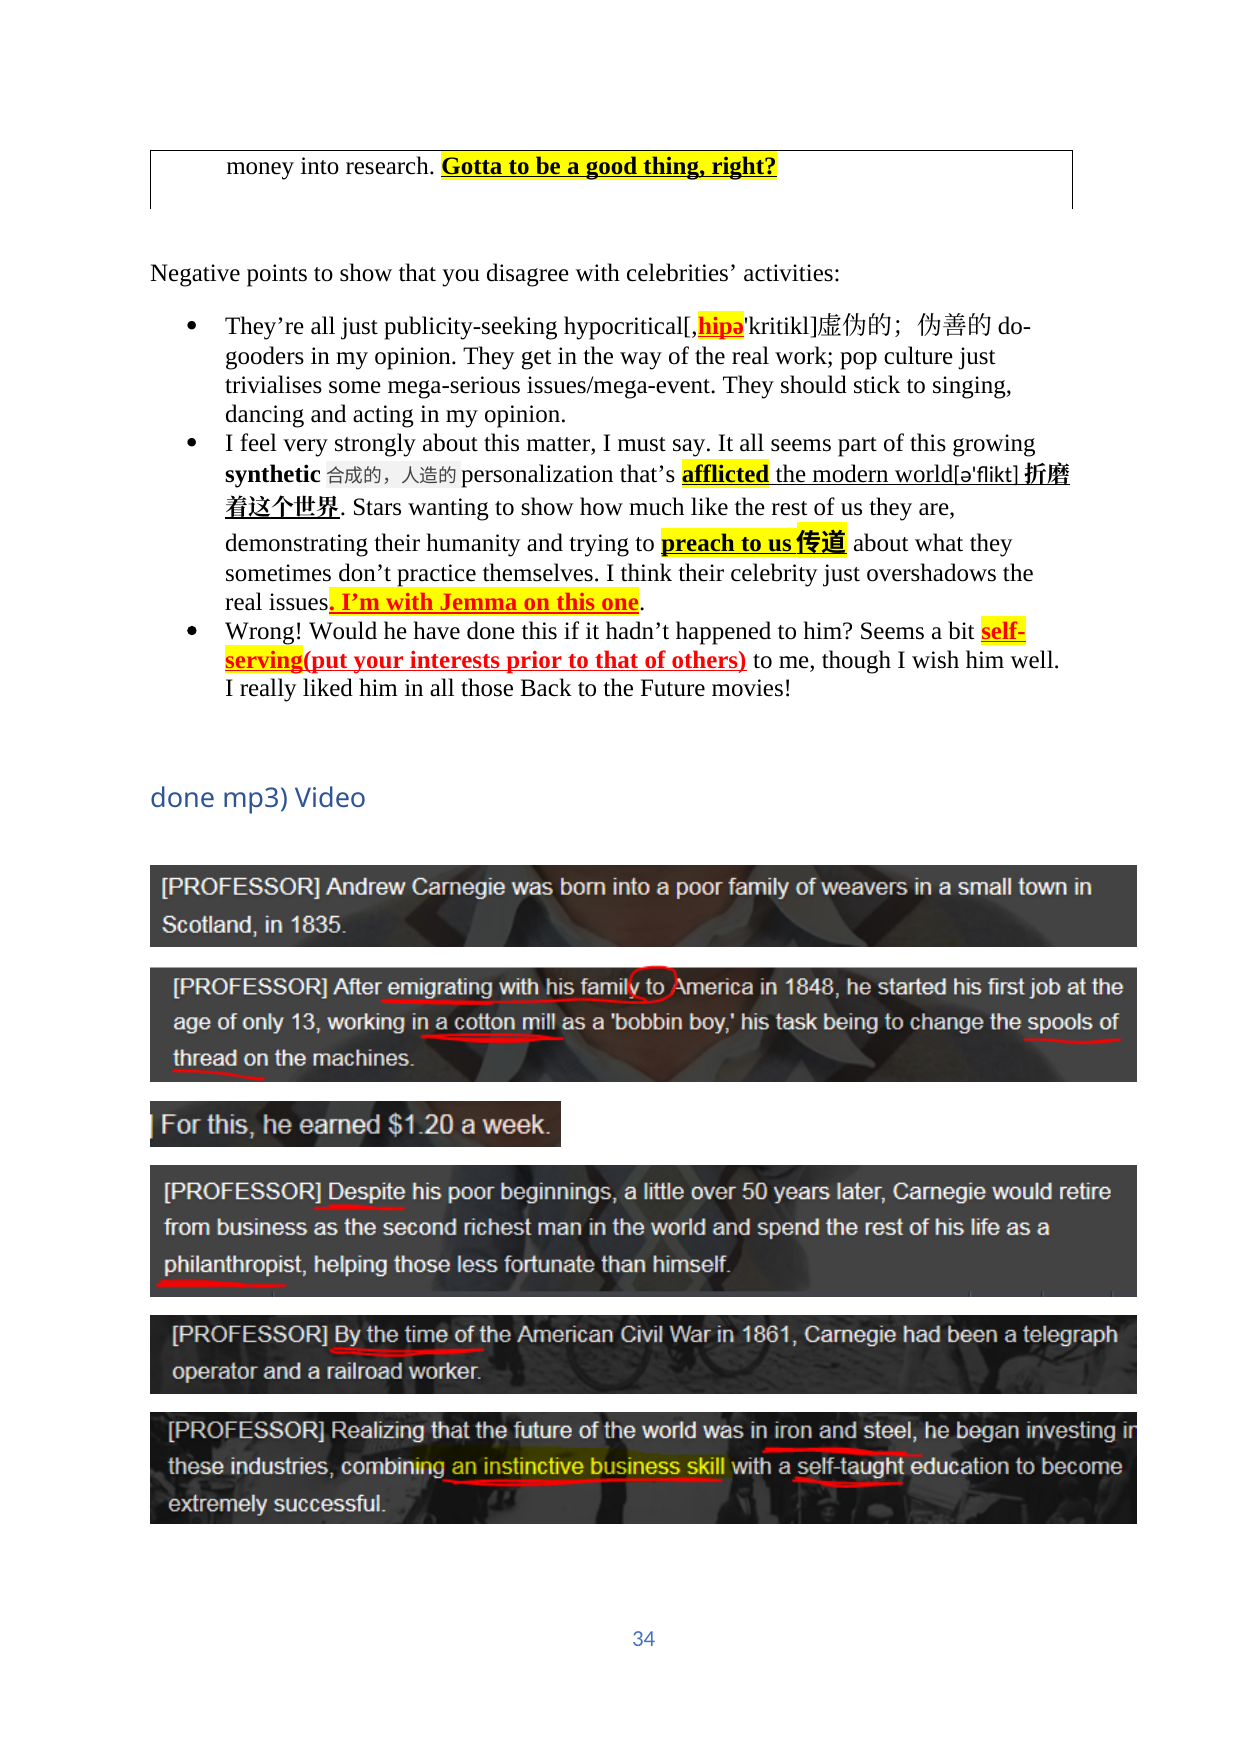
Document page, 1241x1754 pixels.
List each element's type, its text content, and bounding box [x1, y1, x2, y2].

picture [150, 1315, 1137, 1394]
picture [150, 1412, 1137, 1524]
picture [150, 965, 1137, 1082]
picture [150, 1165, 1137, 1297]
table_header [151, 151, 1072, 209]
picture [150, 1101, 561, 1147]
text Negative points to show that you disagree with celebrities’ activities: [150, 258, 1137, 286]
subtitle done mp3) Video [150, 778, 1137, 815]
picture [150, 865, 1137, 947]
table_header They’re all just publicity-seeking hypocritical[,hipə'kritikl]虚伪的；伪善的do-gooders in my opinion. They get in the way of the real work; pop culture just trivialises some mega-serious issues/mega-event. They should stick to singing, dancing and acting in my opinion. I feel very strongly about this matter, I must say. It all seems part of this growing synthetic合成的，人造的personalization that’s afflicted the modern world[ə'flikt] 折磨着这个世界. Stars wanting to show how much like the rest of us they are, demonstrating their humanity and trying to preach to us传道 about what they sometimes don’t practice themselves. I think their celebrity just overshadows the real issues. I’m with Jemma on this one. Wrong! Would he have done this if it hadn’t happened to him? Seems a bit self-serving(put your interests prior to that of others) to me, though I wish him well. I really liked him in all those Back to the Future movies! [150, 305, 1072, 731]
